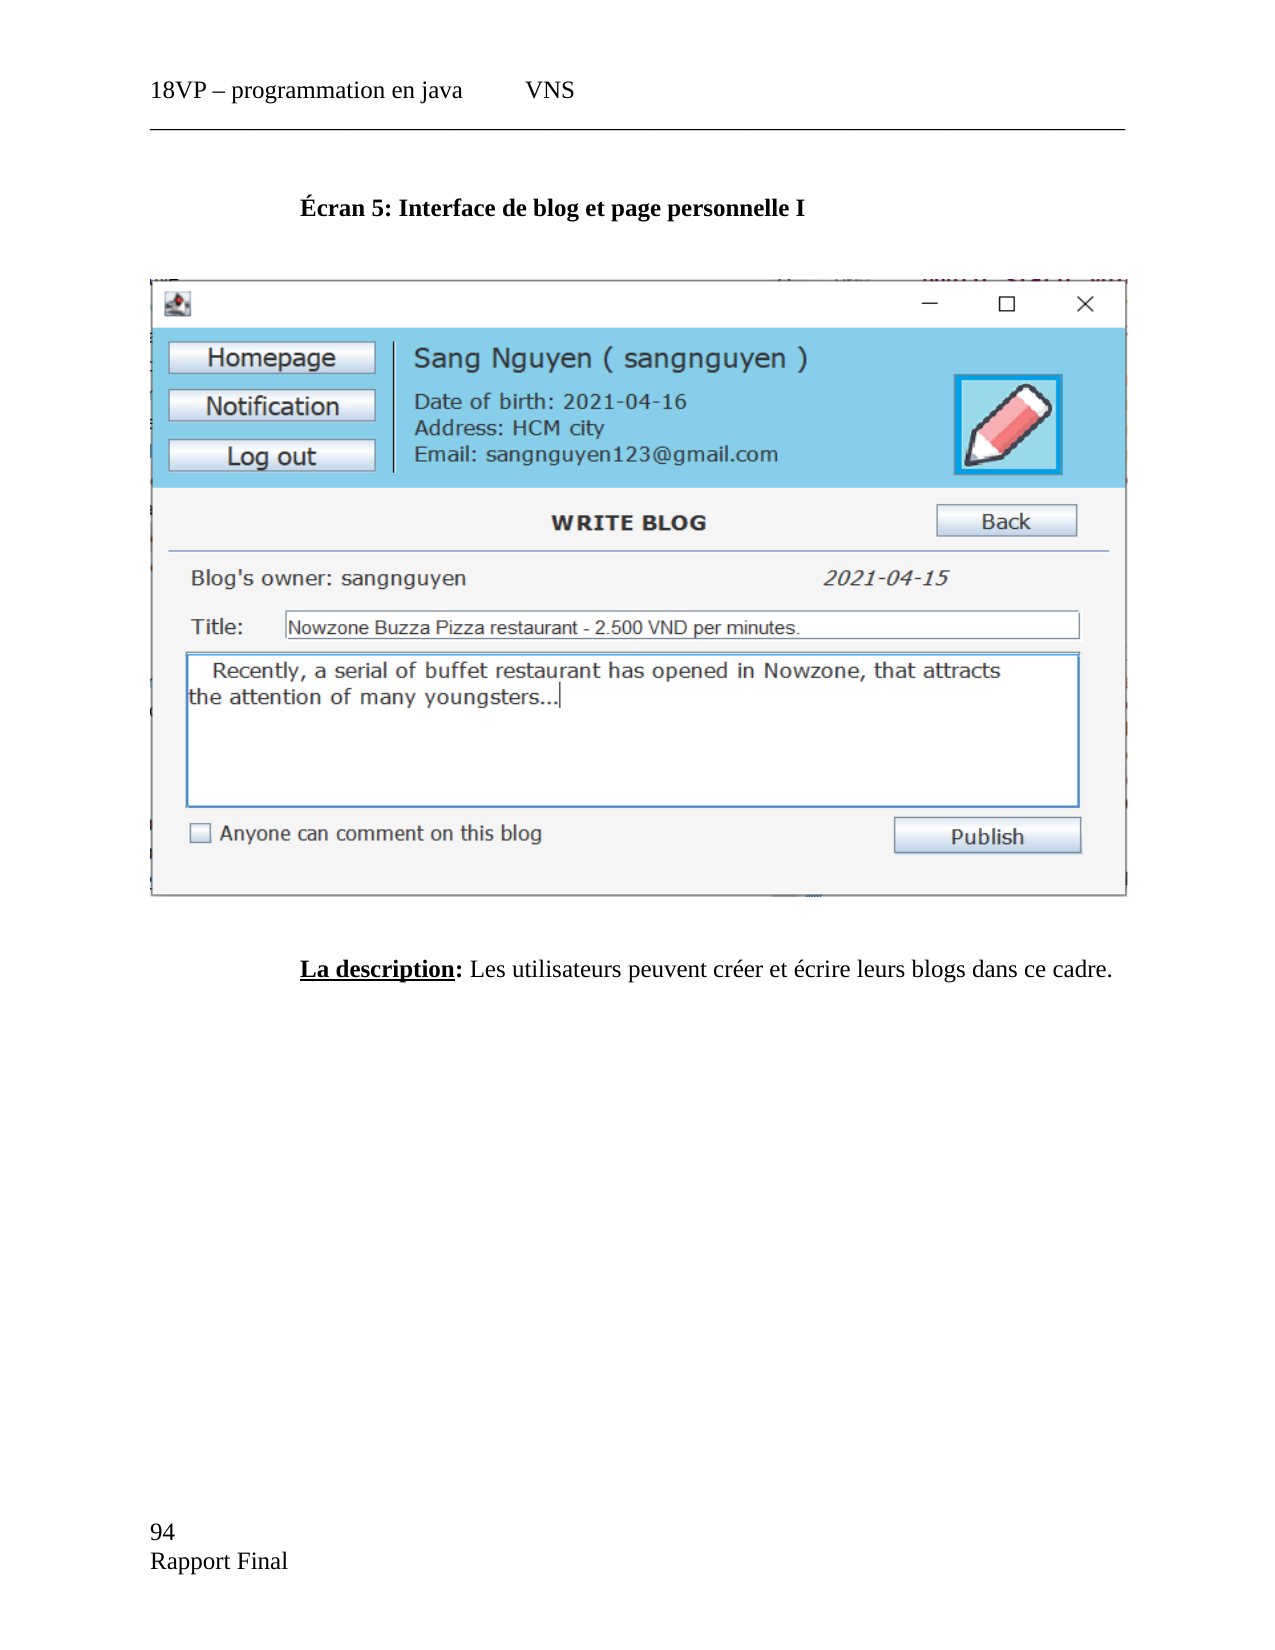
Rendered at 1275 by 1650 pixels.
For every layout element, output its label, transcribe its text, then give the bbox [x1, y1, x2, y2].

text La description: Les utilisateurs peuvent créer et écrire leurs blogs dans ce cadre. [300, 911, 1125, 1069]
picture [150, 279, 1128, 897]
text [300, 150, 1125, 265]
